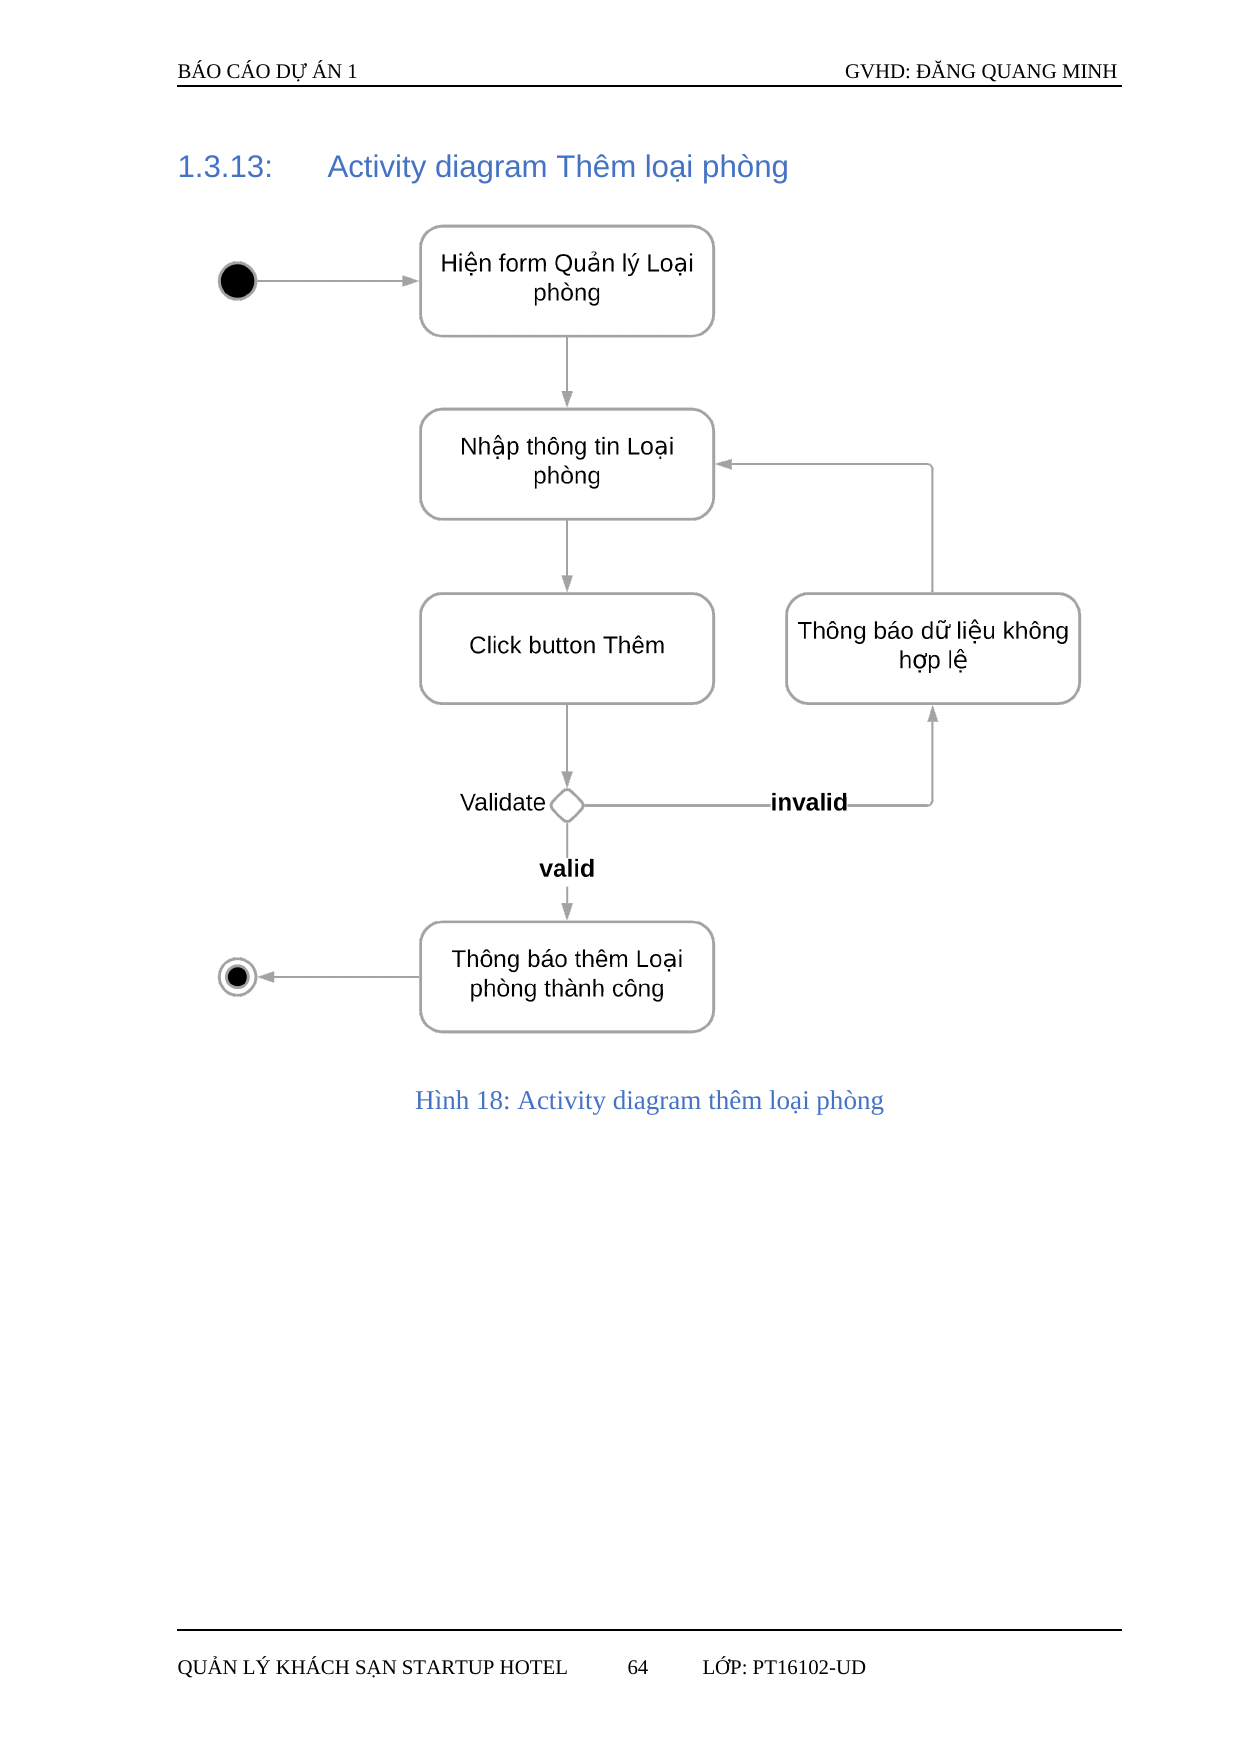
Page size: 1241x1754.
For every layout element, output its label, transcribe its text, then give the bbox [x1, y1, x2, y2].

text Hình 18: Activity diagram thêm loại phòng [177, 1084, 1122, 1115]
picture [183, 190, 1117, 1068]
subtitle Activity diagram Thêm loại phòng [177, 148, 1122, 184]
